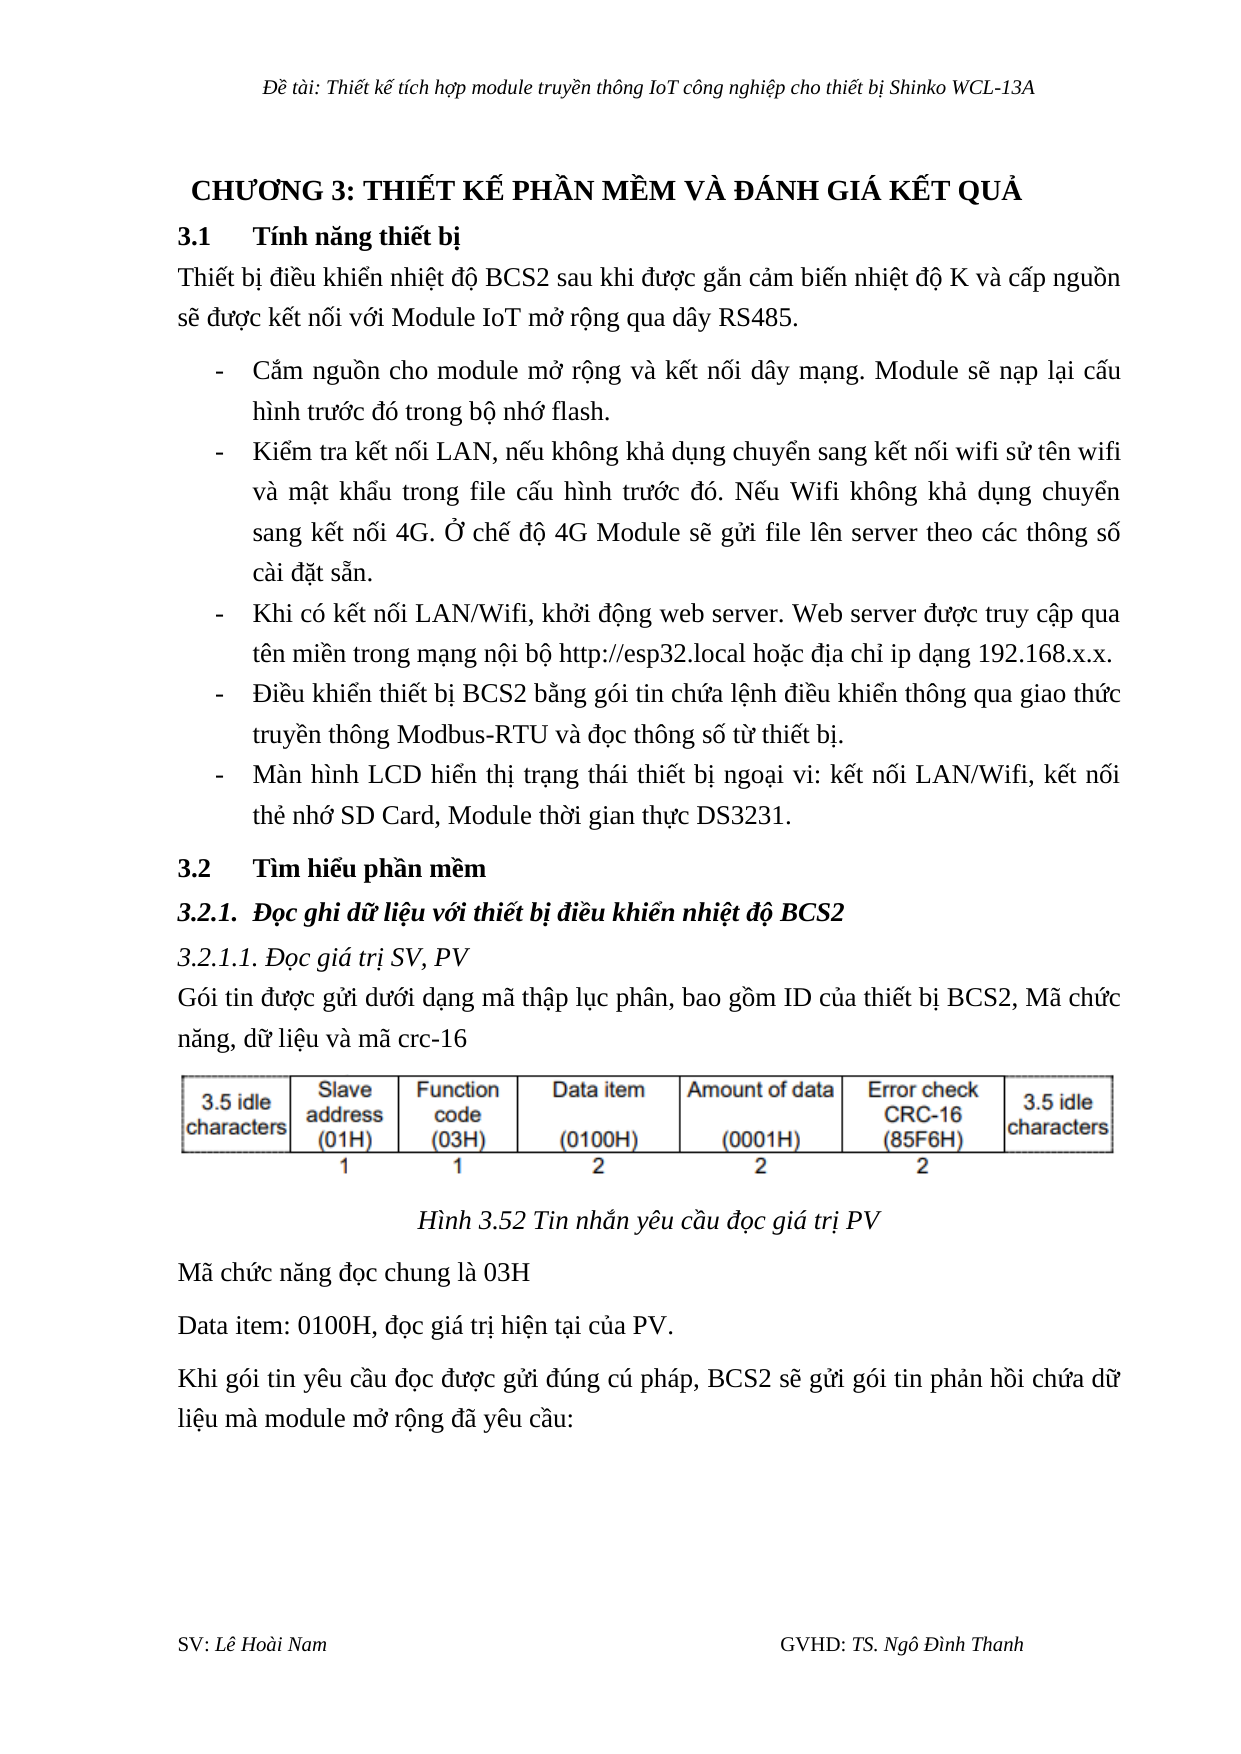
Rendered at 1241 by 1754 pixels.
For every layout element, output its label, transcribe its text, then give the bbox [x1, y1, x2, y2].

subtitle Đọc giá trị SV, PV [177, 941, 1122, 972]
subtitle Thiết kế phần mềm và đánh giá kết quả [177, 173, 1122, 206]
list Khi có kết nối LAN/Wifi, khởi động web server. Web server được truy cập qua tên miền trong mạng nội bộ http://esp32.local hoặc địa chỉ ip dạng 192.168.x.x. [215, 597, 1122, 668]
text Data item: 0100H, đọc giá trị hiện tại của PV. [177, 1309, 1122, 1340]
subtitle Tìm hiểu phần mềm [177, 852, 1122, 883]
list Điều khiển thiết bị BCS2 bằng gói tin chứa lệnh điều khiển thông qua giao thức truyền thông Modbus-RTU và đọc thông số từ thiết bị. [215, 677, 1122, 749]
picture [177, 1074, 1123, 1183]
text Gói tin được gửi dưới dạng mã thập lục phân, bao gồm ID của thiết bị BCS2, Mã chức năng, dữ liệu và mã crc-16 [177, 981, 1122, 1053]
text Mã chức năng đọc chung là 03H [177, 1256, 1122, 1287]
subtitle Đọc ghi dữ liệu với thiết bị điều khiển nhiệt độ BCS2 [177, 896, 1122, 927]
subtitle Tính năng thiết bị [177, 220, 1122, 252]
list Màn hình LCD hiển thị trạng thái thiết bị ngoại vi: kết nối LAN/Wifi, kết nối thẻ nhớ SD Card, Module thời gian thực DS3231. [215, 758, 1122, 830]
list Kiểm tra kết nối LAN, nếu không khả dụng chuyển sang kết nối wifi sử tên wifi và mật khẩu trong file cấu hình trước đó. Nếu Wifi không khả dụng chuyển sang kết nối 4G. Ở chế độ 4G Module sẽ gửi file lên server theo các thông số cài đặt sẵn. [215, 435, 1122, 587]
list Cắm nguồn cho module mở rộng và kết nối dây mạng. Module sẽ nạp lại cấu hình trước đó trong bộ nhớ flash. [215, 354, 1122, 426]
text Khi gói tin yêu cầu đọc được gửi đúng cú pháp, BCS2 sẽ gửi gói tin phản hồi chứa dữ liệu mà module mở rộng đã yêu cầu: [177, 1362, 1122, 1434]
text Thiết bị điều khiển nhiệt độ BCS2 sau khi được gắn cảm biến nhiệt độ K và cấp nguồn sẽ được kết nối với Module IoT mở rộng qua dây RS485. [177, 261, 1122, 332]
